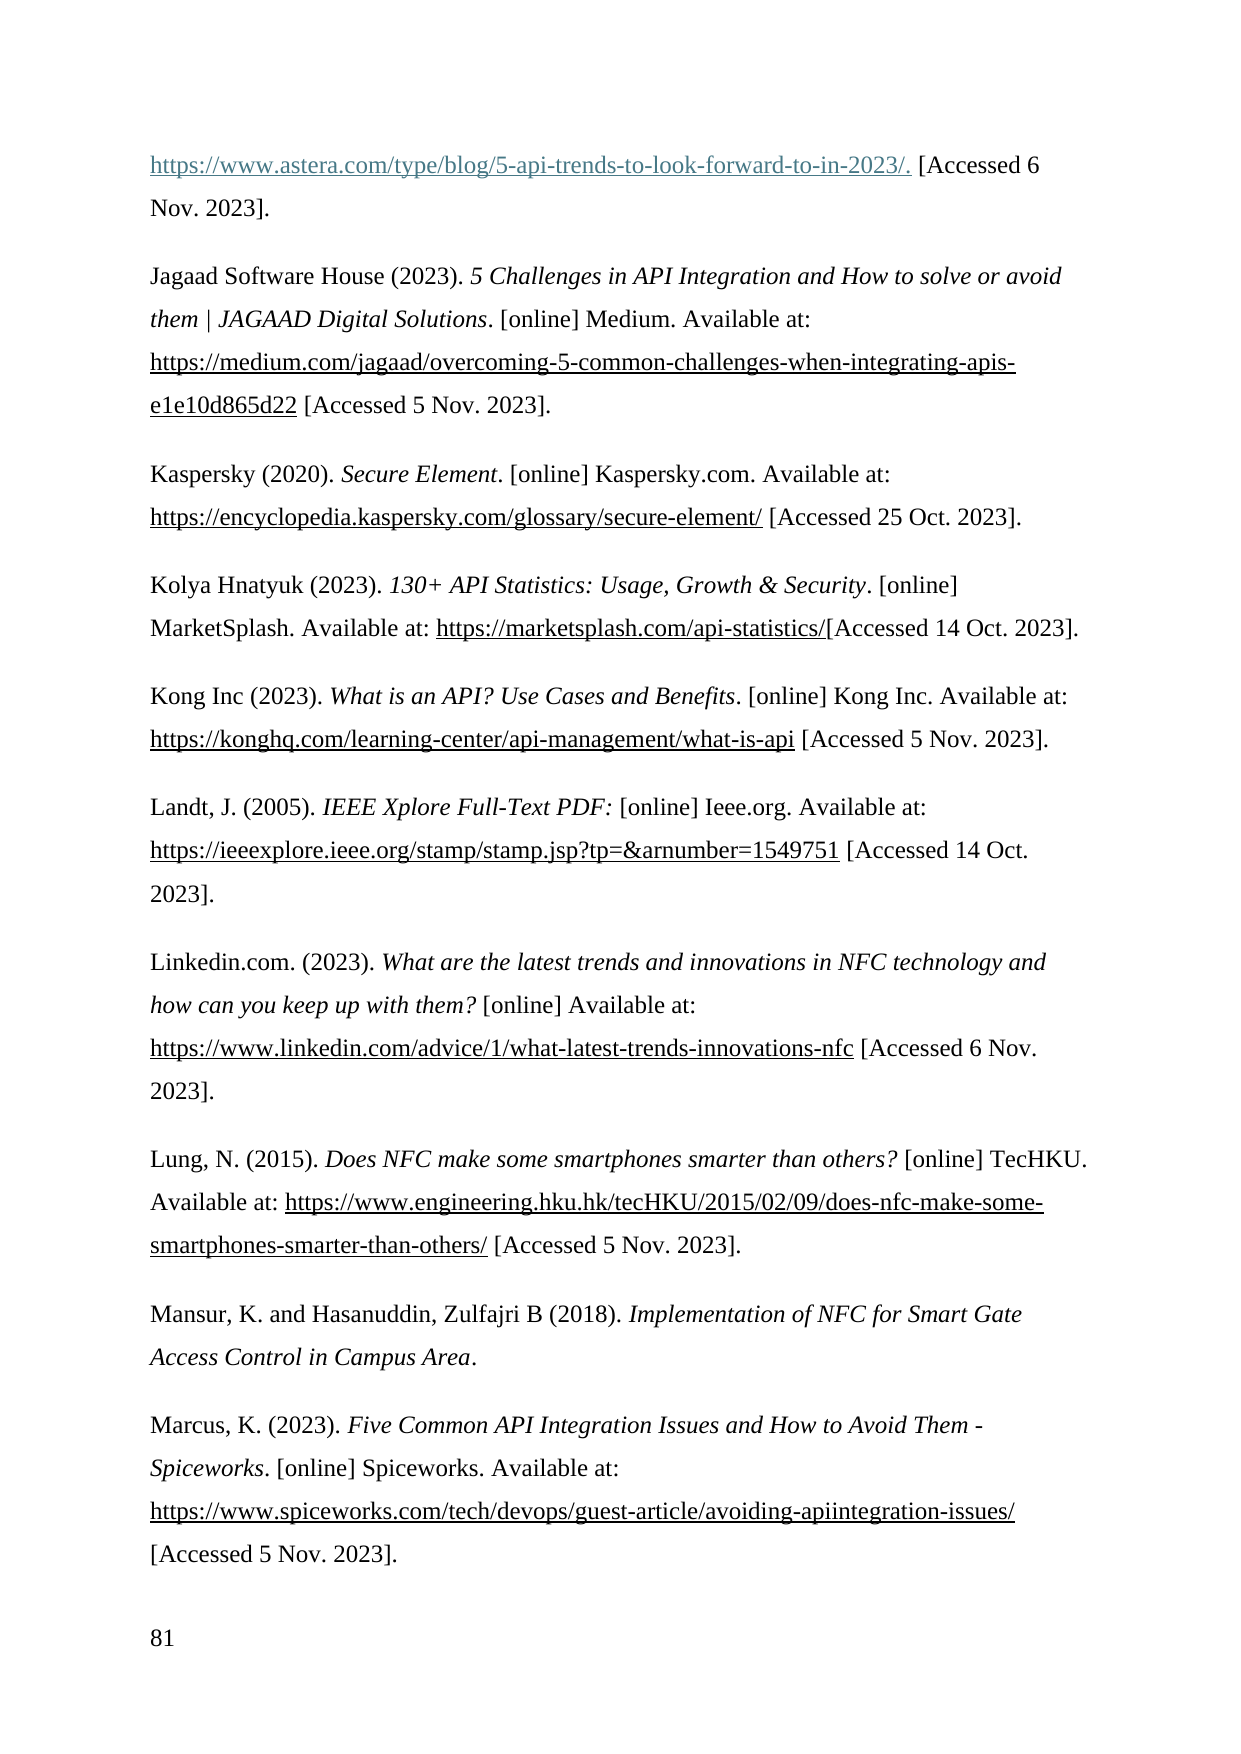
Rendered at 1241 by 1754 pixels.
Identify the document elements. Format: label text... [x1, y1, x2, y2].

text Marcus, K. (2023). Five Common API Integration Issues and How to Avoid Them - Spiceworks. [online] Spiceworks. Available at: https://www.spiceworks.com/tech/devops/guest-article/avoiding-apiintegration-issues/ [Accessed 5 Nov. 2023]. [150, 1410, 1090, 1568]
text Linkedin.com. (2023). What are the latest trends and innovations in NFC technology and how can you keep up with them? [online] Available at: https://www.linkedin.com/advice/1/what-latest-trends-innovations-nfc [Accessed 6 Nov. 2023]. [150, 947, 1090, 1105]
text Jagaad Software House (2023). 5 Challenges in API Integration and How to solve or avoid them | JAGAAD Digital Solutions. [online] Medium. Available at: https://medium.com/jagaad/overcoming-5-common-challenges-when-integrating-apis-e1e10d865d22 [Accessed 5 Nov. 2023]. [150, 261, 1090, 419]
text Kaspersky (2020). Secure Element. [online] Kaspersky.com. Available at: https://encyclopedia.kaspersky.com/glossary/secure-element/ [Accessed 25 Oct. 2023]. [150, 459, 1090, 531]
text Kong Inc (2023). What is an API? Use Cases and Benefits. [online] Kong Inc. Available at: https://konghq.com/learning-center/api-management/what-is-api [Accessed 5 Nov. 2023]. [150, 681, 1090, 753]
text Kolya Hnatyuk (2023). 130+ API Statistics: Usage, Growth & Security. [online] MarketSplash. Available at: https://marketsplash.com/api-statistics/[Accessed 14 Oct. 2023]. [150, 570, 1090, 642]
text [150, 150, 1090, 222]
text Landt, J. (2005). IEEE Xplore Full-Text PDF: [online] Ieee.org. Available at: https://ieeexplore.ieee.org/stamp/stamp.jsp?tp=&arnumber=1549751 [Accessed 14 Oct. 2023]. [150, 792, 1090, 907]
text Mansur, K. and Hasanuddin, Zulfajri B (2018). Implementation of NFC for Smart Gate Access Control in Campus Area. [150, 1299, 1090, 1371]
text Lung, N. (2015). Does NFC make some smartphones smarter than others? [online] TecHKU. Available at: https://www.engineering.hku.hk/tecHKU/2015/02/09/does-nfc-make-some-smartphones-smarter-than-others/ [Accessed 5 Nov. 2023]. [150, 1144, 1090, 1259]
